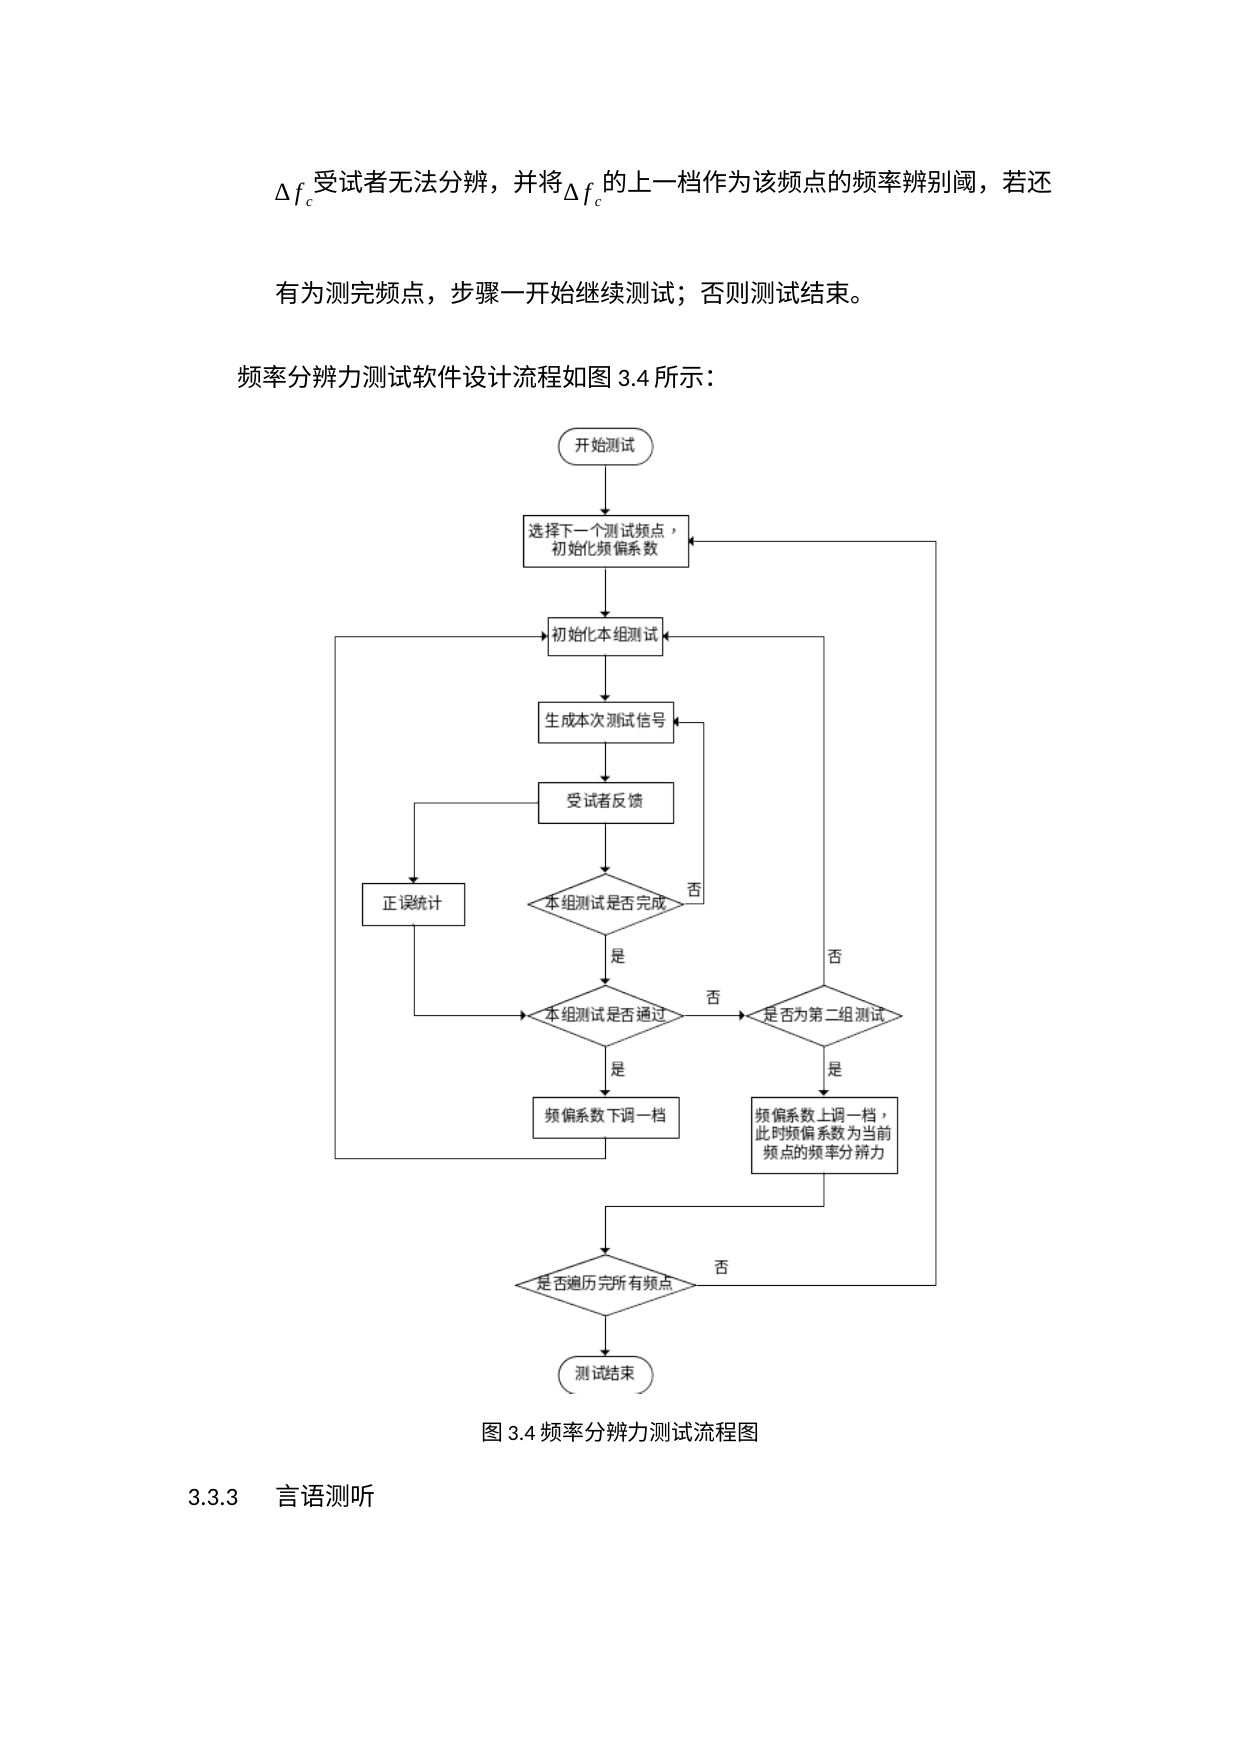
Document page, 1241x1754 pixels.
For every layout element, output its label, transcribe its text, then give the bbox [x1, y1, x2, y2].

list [231, 162, 1053, 324]
text 频率分辨力测试软件设计流程如图3.4所示： [187, 343, 1053, 408]
text 图3.4 频率分辨力测试流程图 [187, 1414, 1053, 1447]
list 言语测听 [187, 1462, 1053, 1527]
